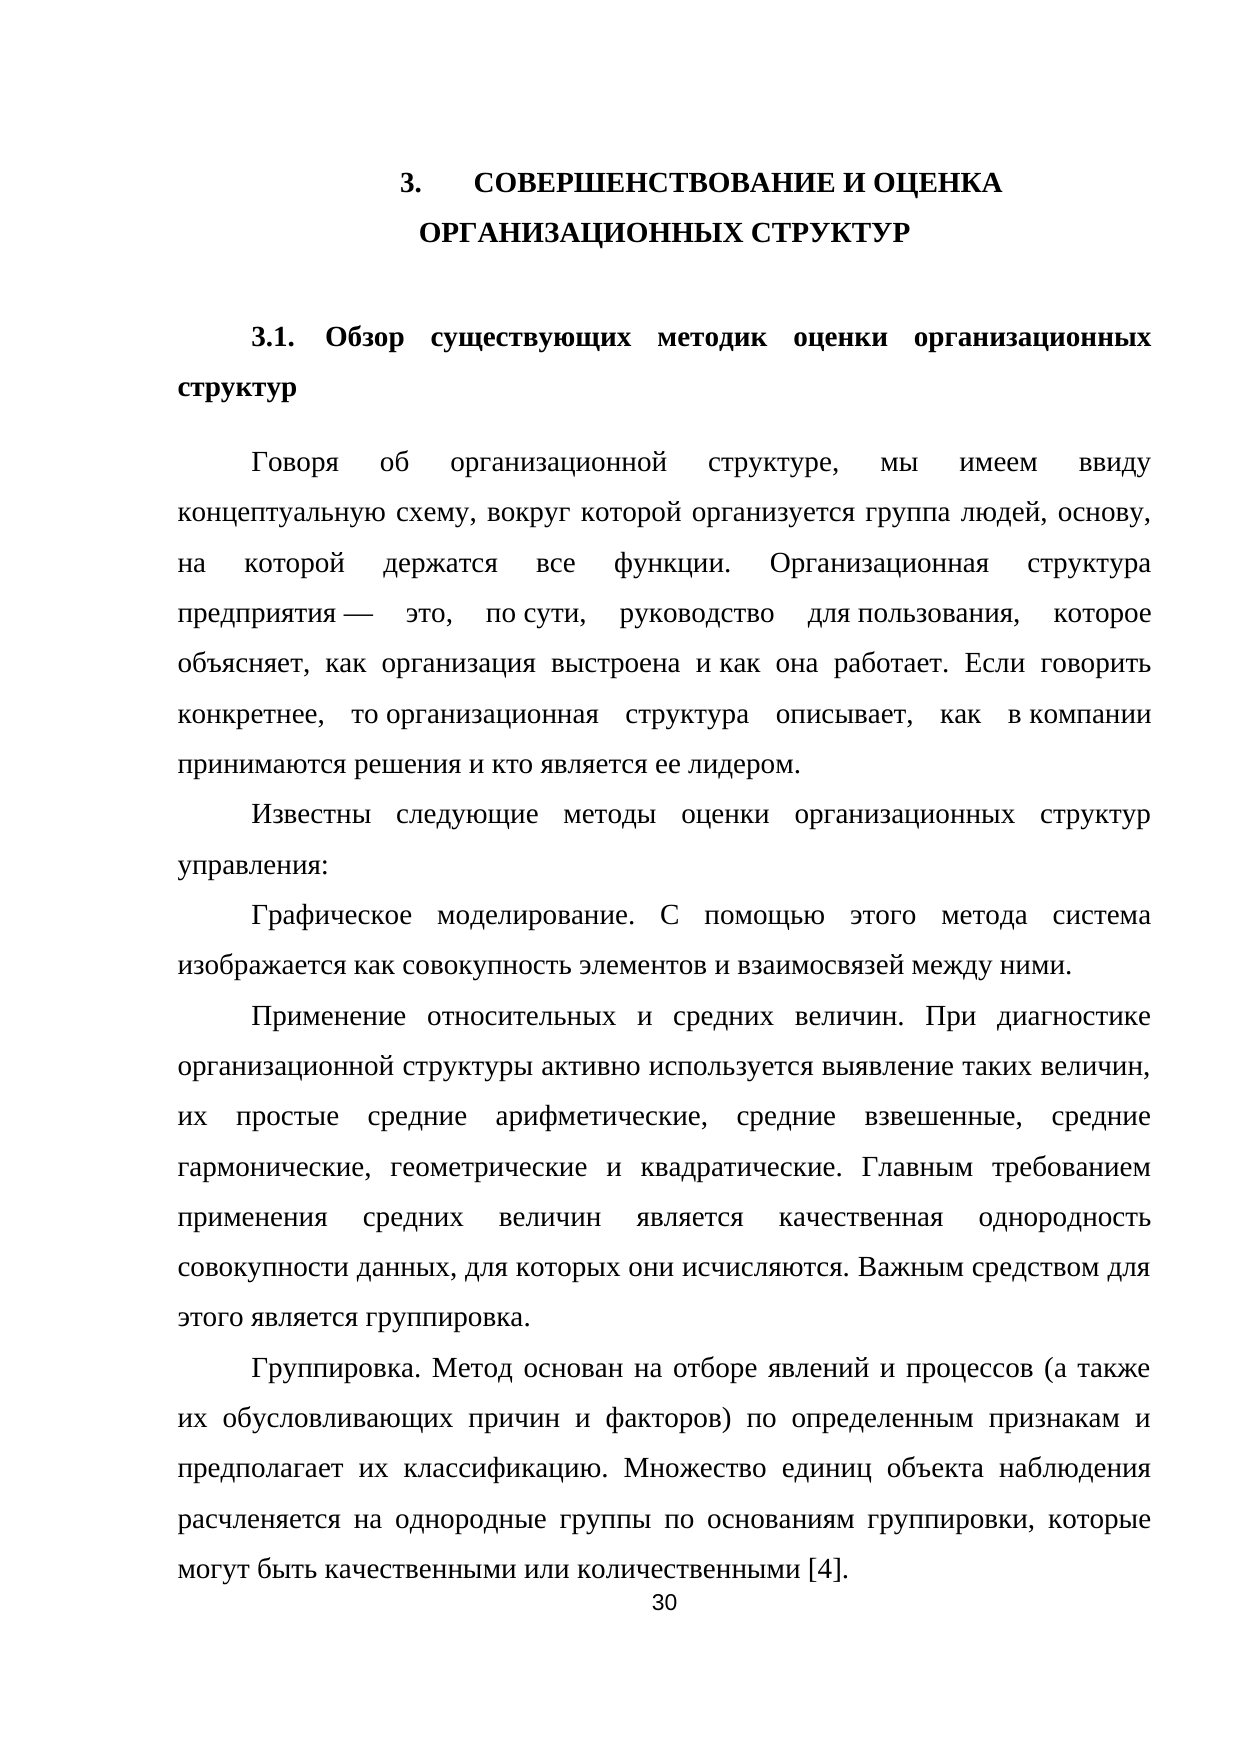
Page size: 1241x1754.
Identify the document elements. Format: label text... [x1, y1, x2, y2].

text Применение относительных и средних величин. При диагностике организационной структуры активно используется выявление таких величин, их простые средние арифметические, средние взвешенные, средние гармонические, геометрические и квадратические. Главным требованием применения средних величин является качественная однородность совокупности данных, для которых они исчисляются. Важным средством для этого является группировка. [177, 998, 1152, 1333]
text Известны следующие методы оценки организационных структур управления: [177, 796, 1152, 880]
text Группировка. Метод основан на отборе явлений и процессов (а также их обусловливающих причин и факторов) по определенным признакам и предполагает их классификацию. Множество единиц объекта наблюдения расчленяется на однородные группы по основаниям группировки, которые могут быть качественными или количественными [4]. [177, 1350, 1152, 1585]
subtitle Обзор существующих методик оценки организационных структур [177, 319, 1152, 402]
text Графическое моделирование. С помощью этого метода система изображается как совокупность элементов и взаимосвязей между ними. [177, 897, 1152, 981]
text Говоря об организационной структуре, мы имеем ввиду концептуальную схему, вокруг которой организуется группа людей, основу, на которой держатся все функции. Организационная структура предприятия — это, по сути, руководство для пользования, которое объясняет, как организация выстроена и как она работает. Если говорить конкретнее, то организационная структура описывает, как в компании принимаются решения и кто является ее лидером. [177, 444, 1152, 780]
subtitle Совершенствование и оценка организационных структур [177, 165, 1152, 249]
